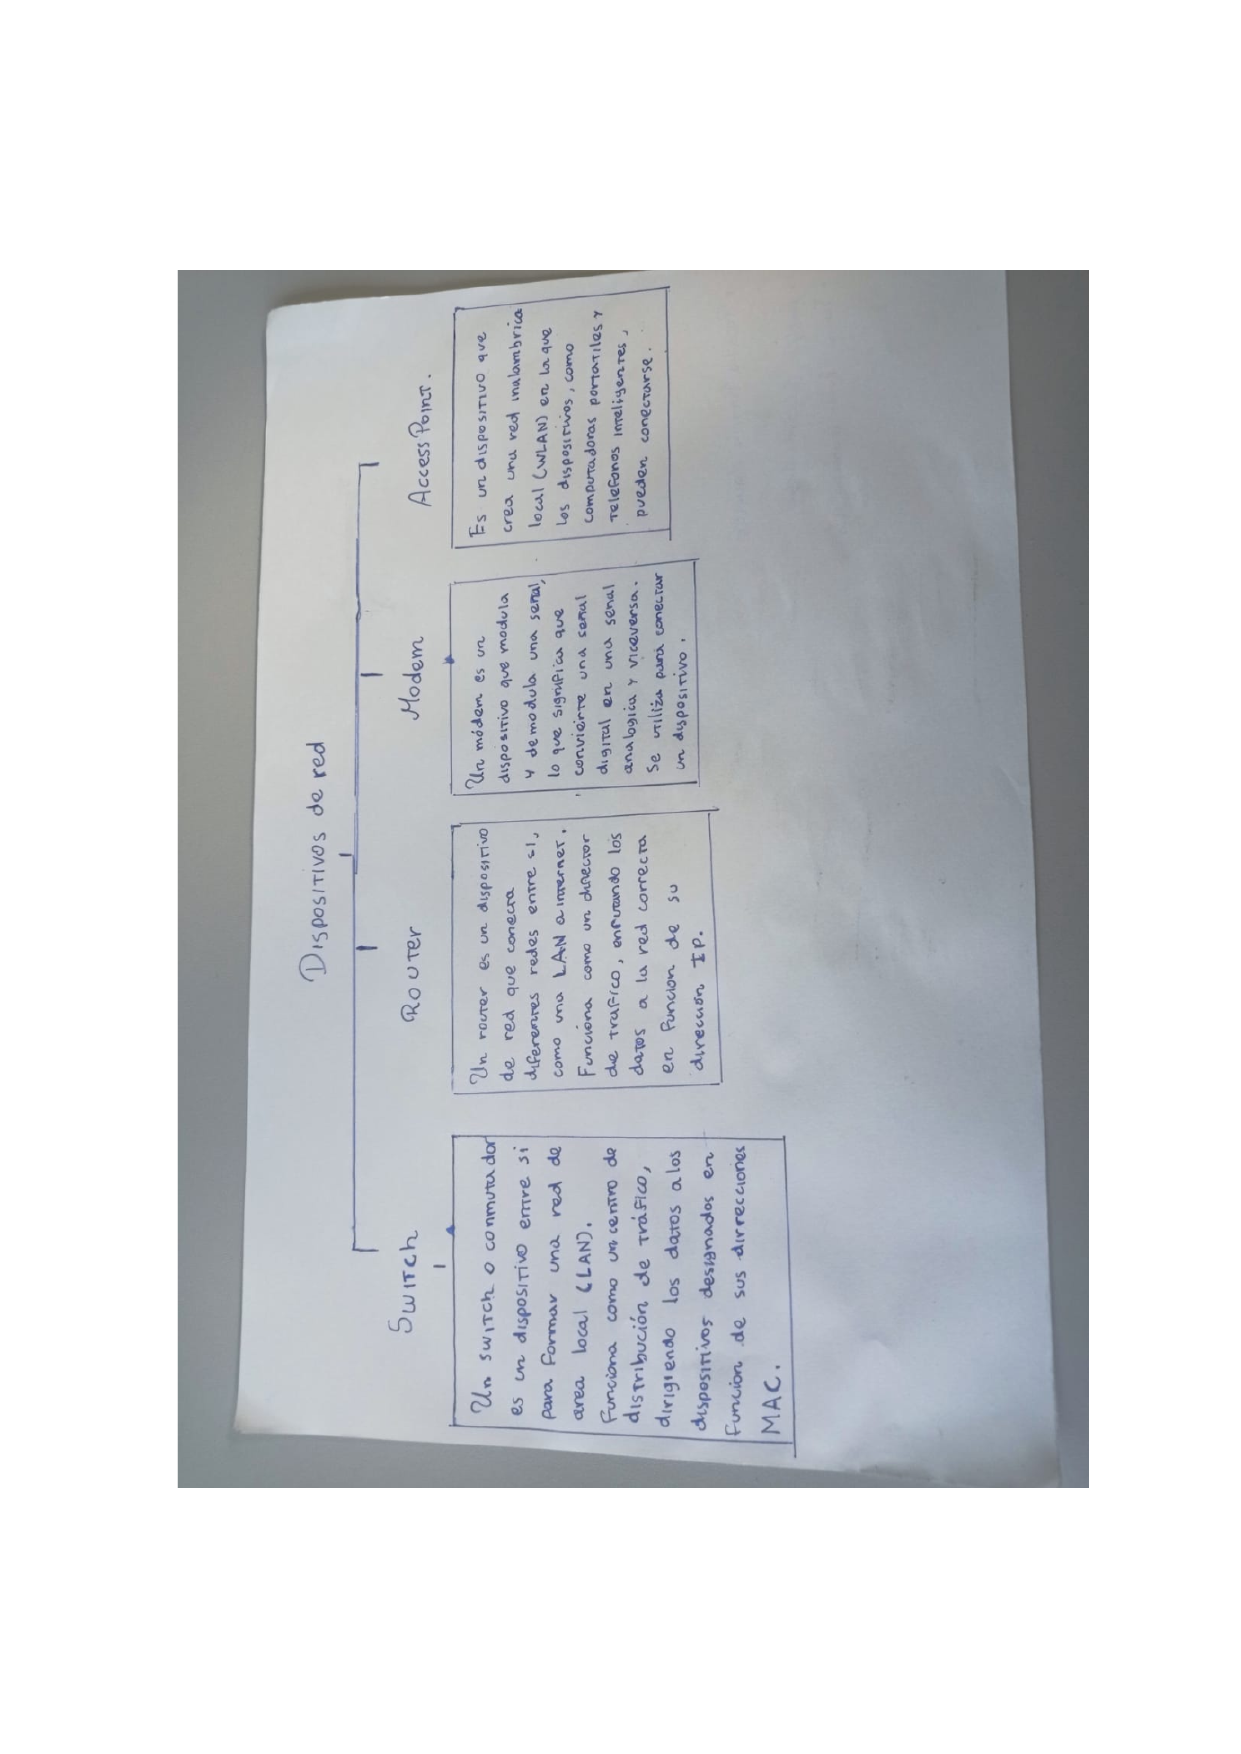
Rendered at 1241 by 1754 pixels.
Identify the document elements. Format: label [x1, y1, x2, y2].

picture [178, 271, 1088, 1487]
